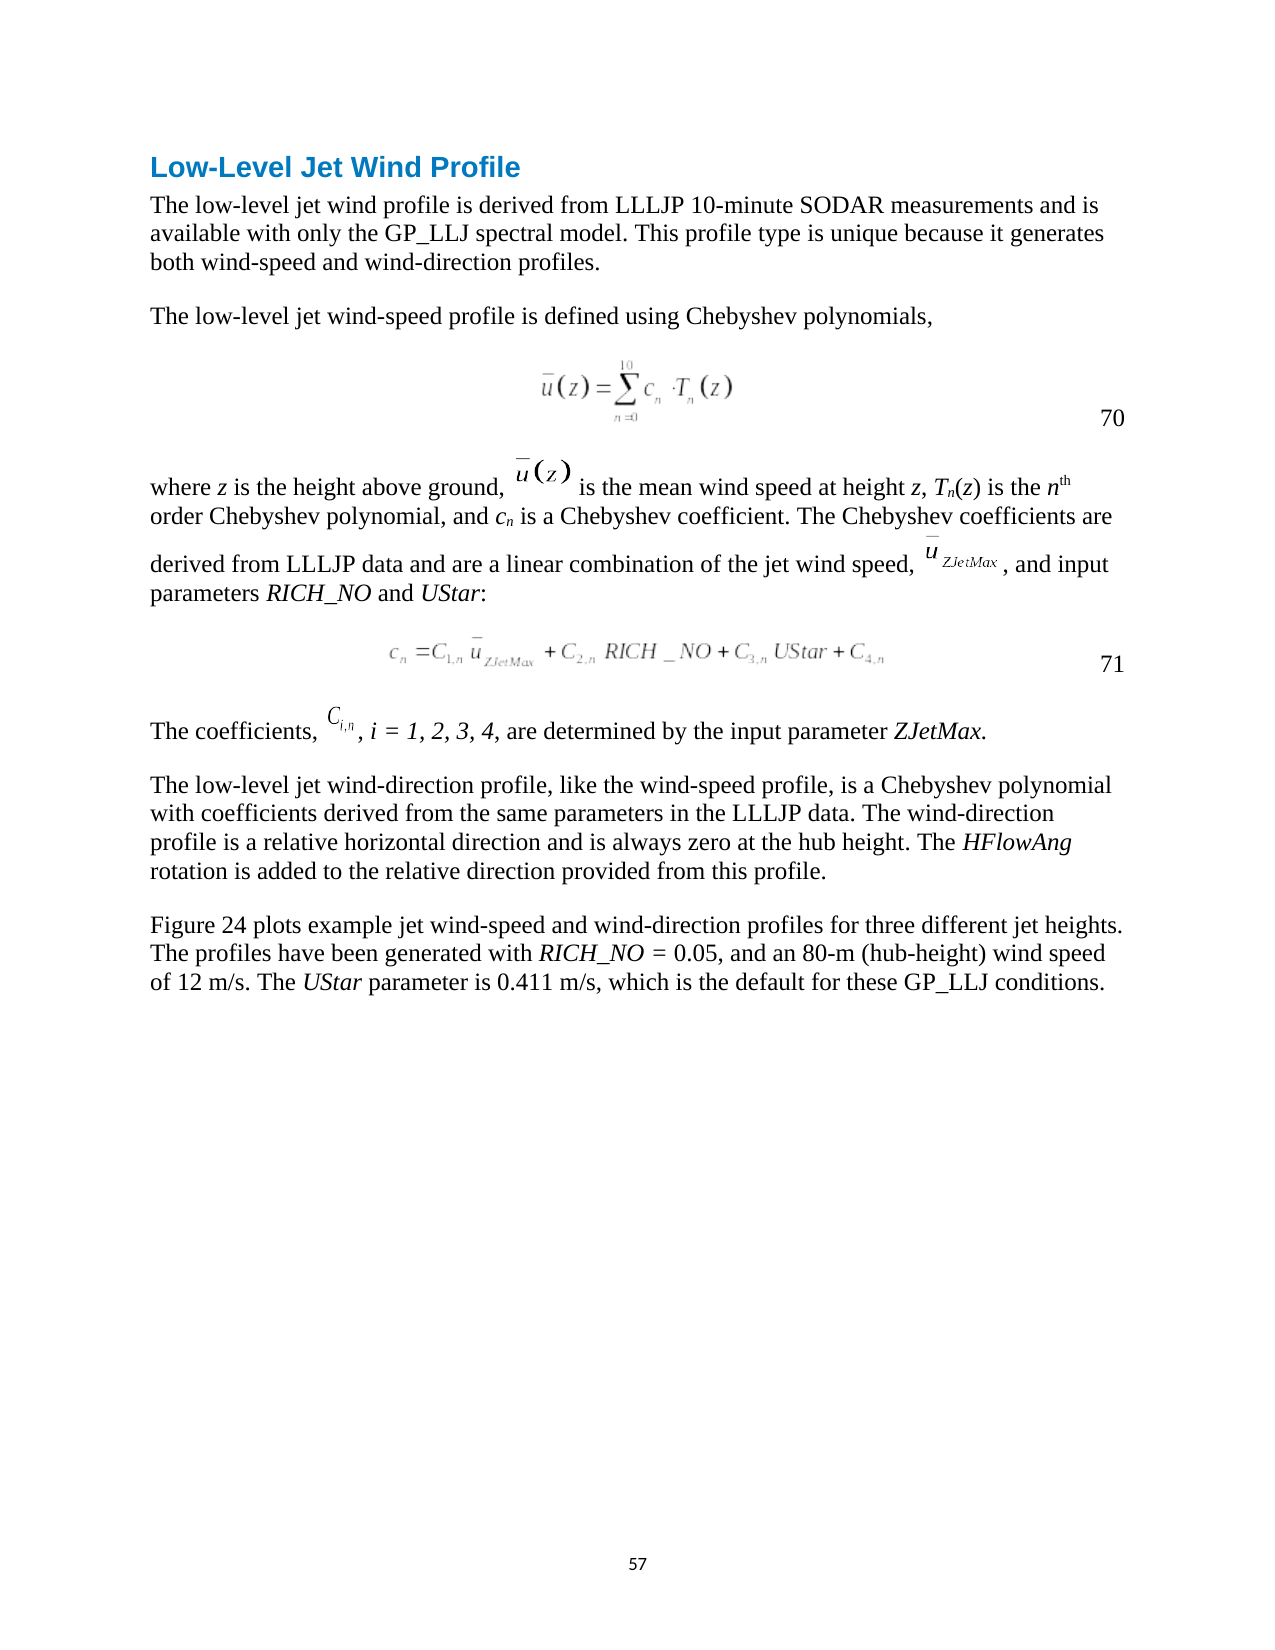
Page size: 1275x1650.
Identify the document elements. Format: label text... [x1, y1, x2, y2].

text The coefficients, , i = 1, 2, 3, 4, are determined by the input parameter ZJetMax. [150, 699, 1125, 745]
text The low-level jet wind-speed profile is defined using Chebyshev polynomials, [150, 301, 1125, 330]
text (70) [150, 355, 1125, 432]
text where z is the height above ground, is the mean wind speed at height z, Tn(z) is the nth order Chebyshev polynomial, and cn is a Chebyshev coefficient. The Chebyshev coefficients are derived from LLLJP data and are a linear combination of the jet wind speed, , and input parameters RICH_NO and UStar: [150, 452, 1125, 607]
text The low-level jet wind-direction profile, like the wind-speed profile, is a Chebyshev polynomial with coefficients derived from the same parameters in the LLLJP data. The wind-direction profile is a relative horizontal direction and is always zero at the hub height. The HFlowAng rotation is added to the relative direction provided from this profile. [150, 770, 1125, 885]
text Low-Level Jet Wind Profile [150, 150, 1125, 183]
text The low-level jet wind profile is derived from LLLJP 10-minute SODAR measurements and is available with only the GP_LLJ spectral model. This profile type is unique because it generates both wind-speed and wind-direction profiles. [150, 190, 1125, 276]
text Figure 24 plots example jet wind-speed and wind-direction profiles for three different jet heights. The profiles have been generated with RICH_NO = 0.05, and an 80-m (hub-height) wind speed of 12 m/s. The UStar parameter is 0.411 m/s, which is the default for these GP_LLJ conditions. [150, 910, 1125, 996]
text (71) [150, 632, 1125, 678]
